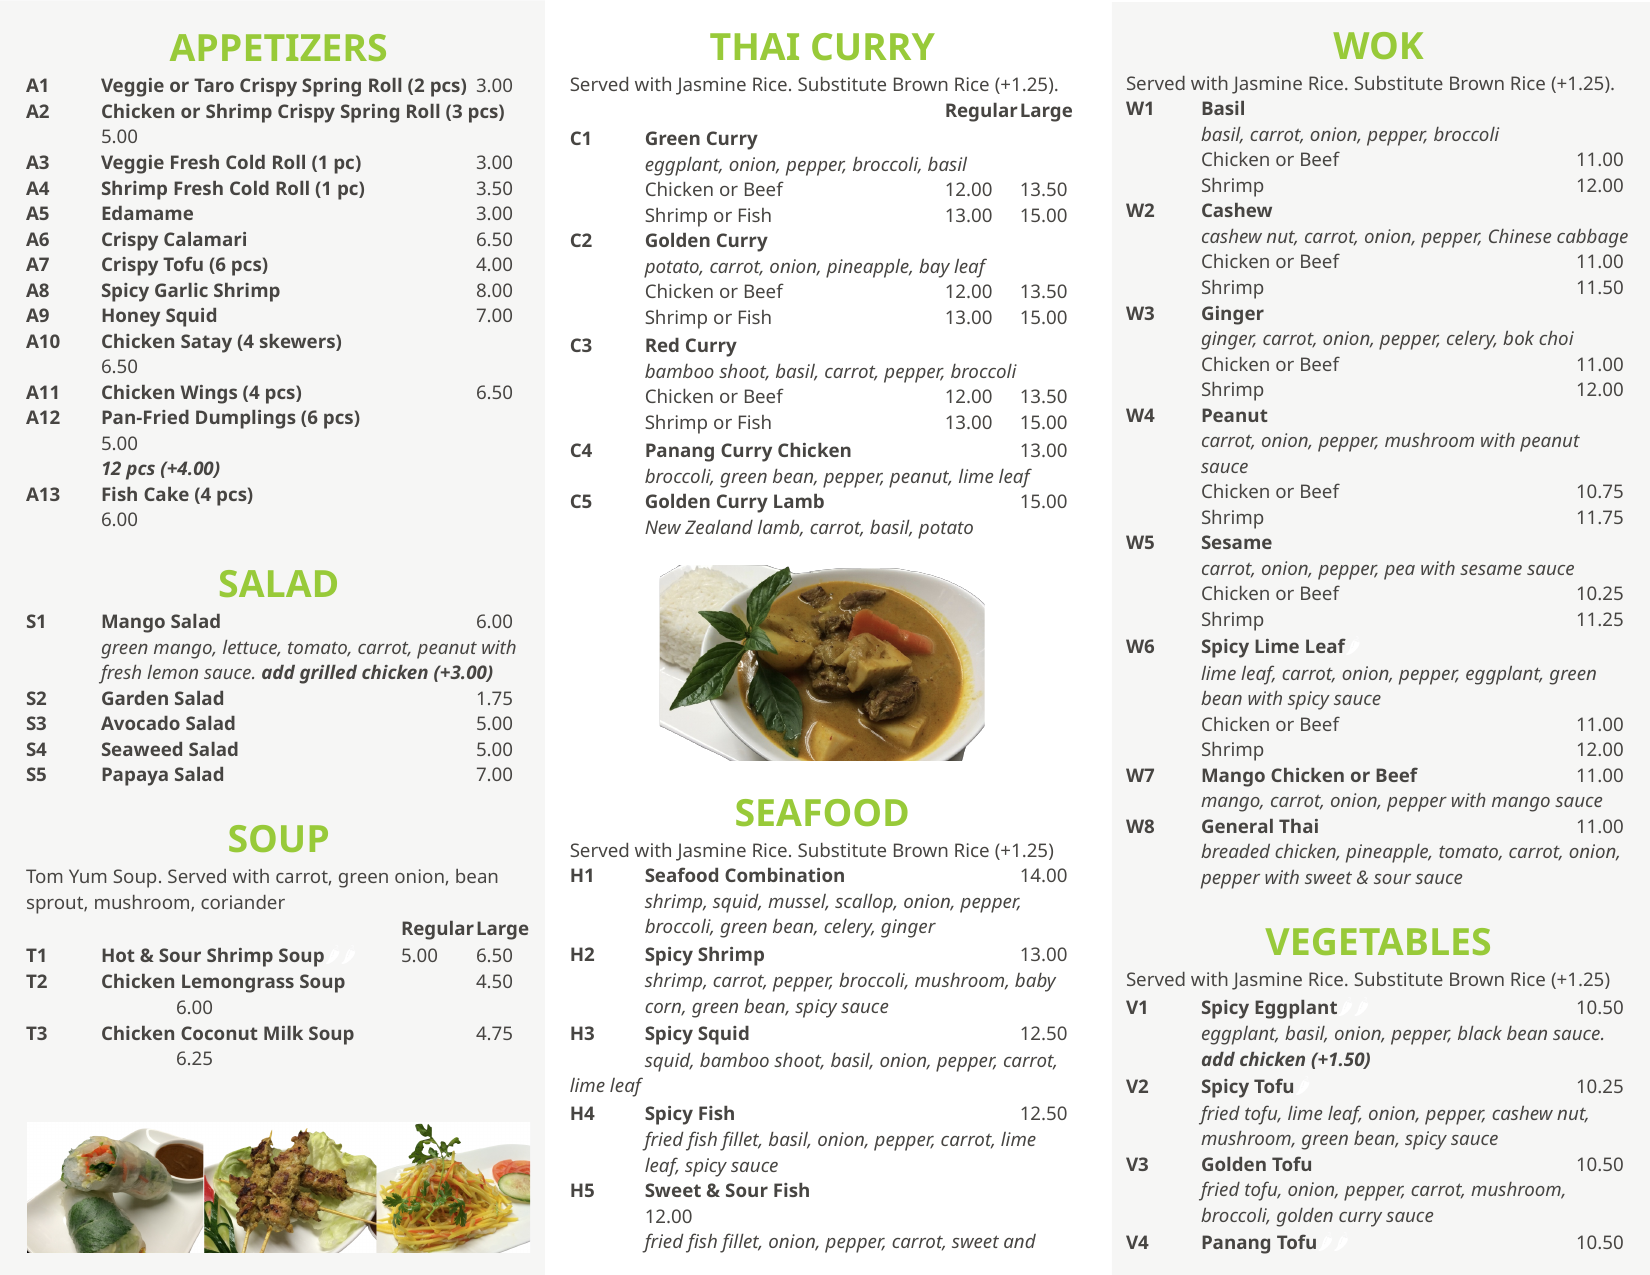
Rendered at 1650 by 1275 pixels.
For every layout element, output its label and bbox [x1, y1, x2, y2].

picture [27, 1122, 530, 1253]
picture [659, 565, 985, 761]
